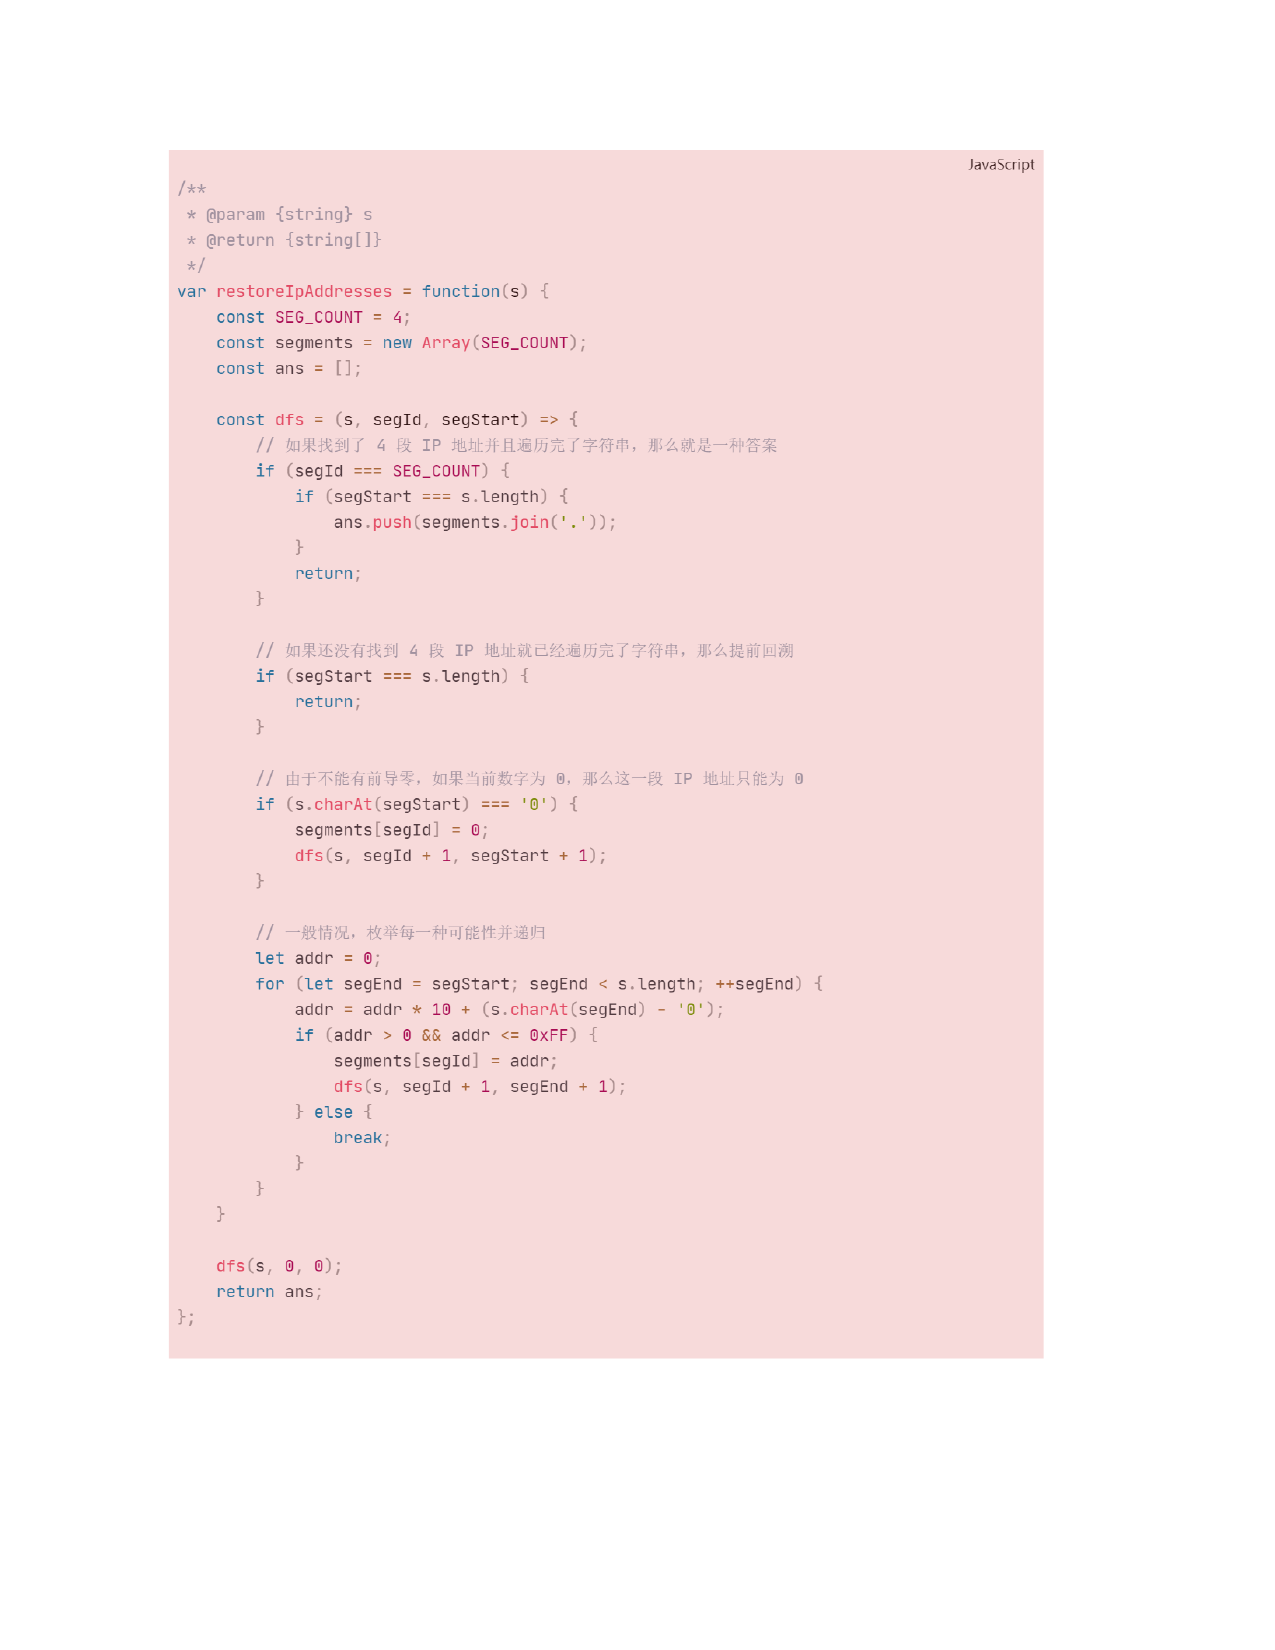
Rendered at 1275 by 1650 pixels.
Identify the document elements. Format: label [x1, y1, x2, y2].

picture [168, 150, 1044, 1359]
